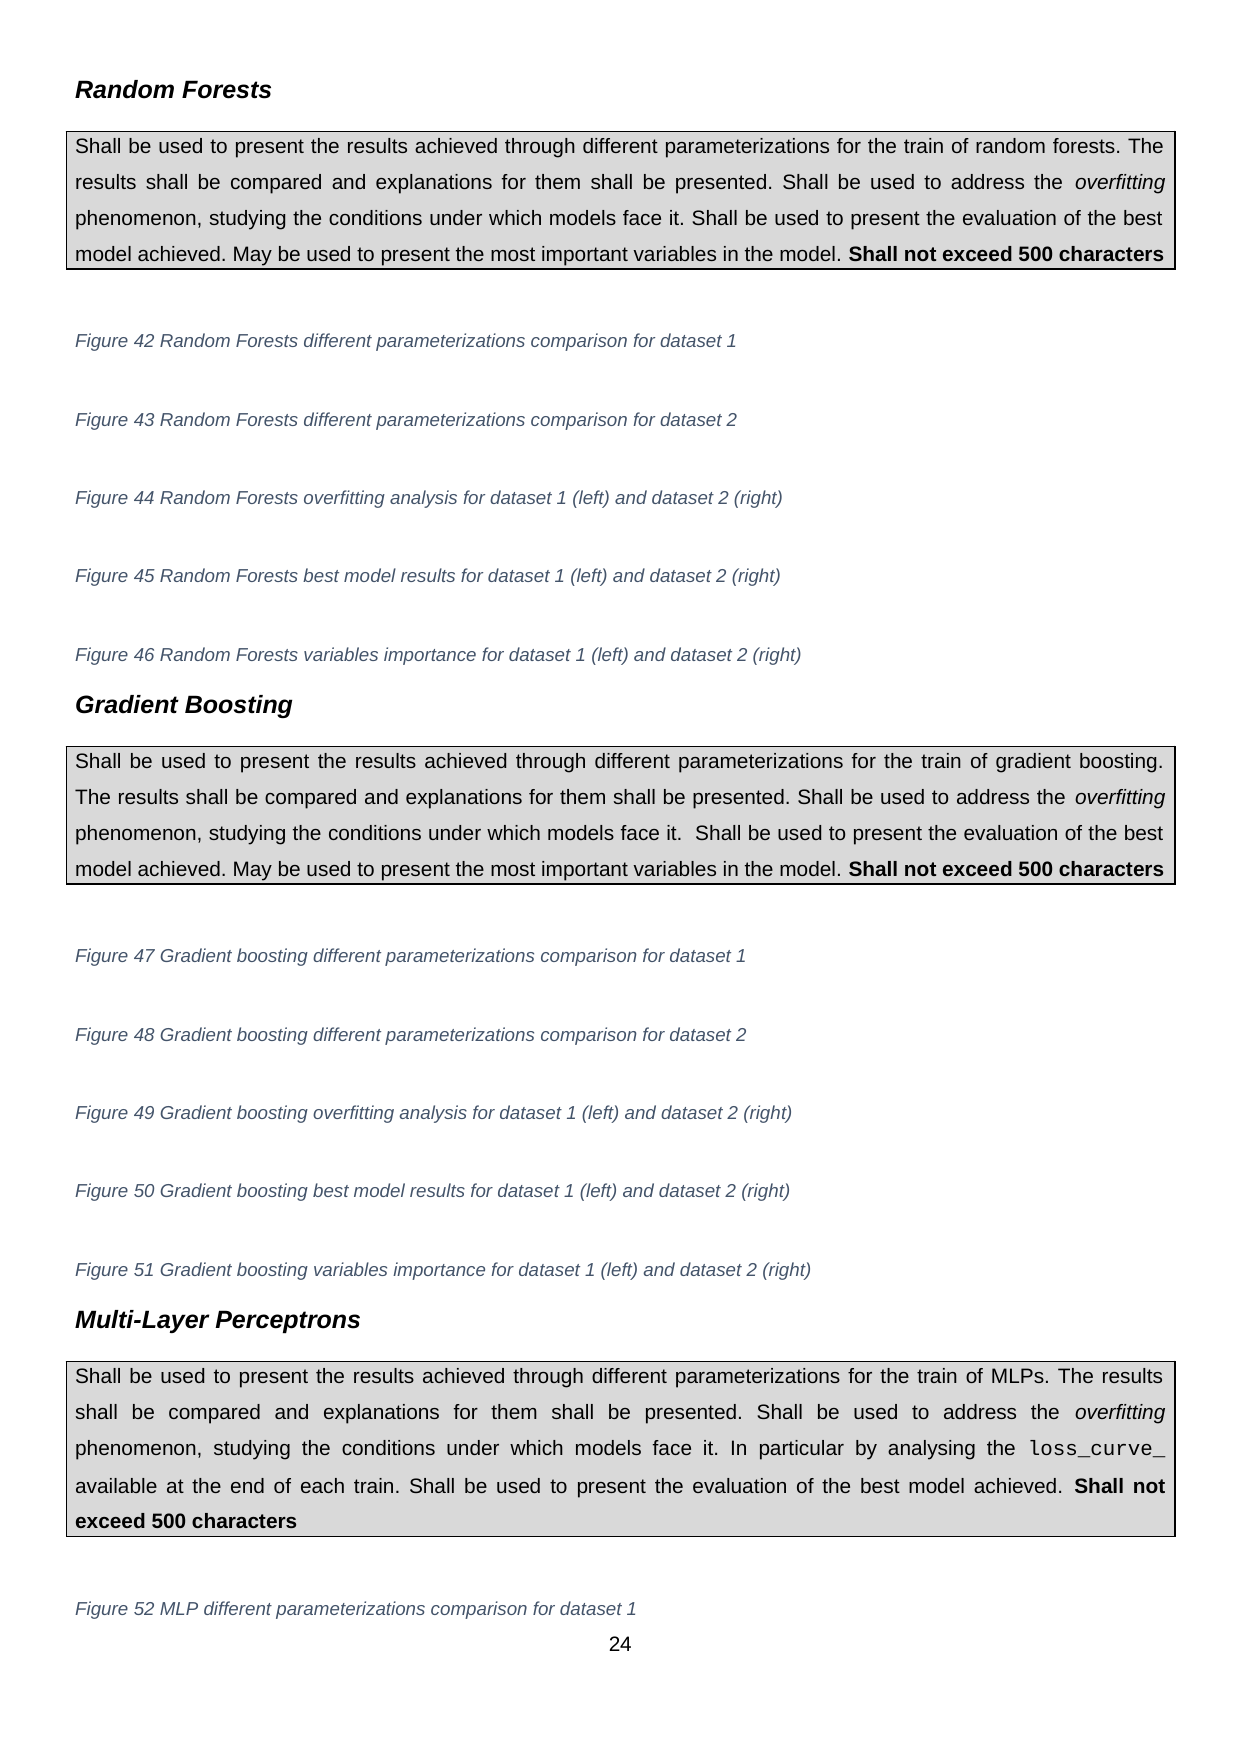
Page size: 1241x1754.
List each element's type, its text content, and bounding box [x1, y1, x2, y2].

text Shall be used to present the results achieved through different parameterizations for the train of random forests. The results shall be compared and explanations for them shall be presented. Shall be used to address the overfitting phenomenon, studying the conditions under which models face it. Shall be used to present the evaluation of the best model achieved. May be used to present the most important variables in the model. Shall not exceed 500 characters [67, 132, 1174, 268]
subtitle Multi-Layer Perceptrons [75, 1305, 1165, 1334]
text Figure 49 Gradient boosting overfitting analysis for dataset 1 (left) and dataset 2 (right) [75, 1102, 1165, 1123]
text Figure 51 Gradient boosting variables importance for dataset 1 (left) and dataset 2 (right) [75, 1258, 1165, 1280]
text Shall be used to present the results achieved through different parameterizations for the train of gradient boosting. The results shall be compared and explanations for them shall be presented. Shall be used to address the overfitting phenomenon, studying the conditions under which models face it. Shall be used to present the evaluation of the best model achieved. May be used to present the most important variables in the model. Shall not exceed 500 characters [67, 747, 1174, 883]
text Figure 44 Random Forests overfitting analysis for dataset 1 (left) and dataset 2 (right) [75, 487, 1165, 508]
subtitle Gradient Boosting [75, 690, 1165, 719]
text Figure 42 Random Forests different parameterizations comparison for dataset 1 [75, 330, 1165, 352]
text Figure 43 Random Forests different parameterizations comparison for dataset 2 [75, 408, 1165, 430]
text Shall be used to present the results achieved through different parameterizations for the train of MLPs. The results shall be compared and explanations for them shall be presented. Shall be used to address the overfitting phenomenon, studying the conditions under which models face it. In particular by analysing the loss_curve_ available at the end of each train. Shall be used to present the evaluation of the best model achieved. Shall not exceed 500 characters [67, 1362, 1174, 1536]
text Figure 47 Gradient boosting different parameterizations comparison for dataset 1 [75, 945, 1165, 967]
text Figure 45 Random Forests best model results for dataset 1 (left) and dataset 2 (right) [75, 565, 1165, 587]
text Figure 52 MLP different parameterizations comparison for dataset 1 [75, 1598, 1165, 1619]
text Figure 46 Random Forests variables importance for dataset 1 (left) and dataset 2 (right) [75, 643, 1165, 665]
subtitle Random Forests [75, 75, 1165, 104]
text Figure 48 Gradient boosting different parameterizations comparison for dataset 2 [75, 1023, 1165, 1045]
text Figure 50 Gradient boosting best model results for dataset 1 (left) and dataset 2 (right) [75, 1180, 1165, 1202]
